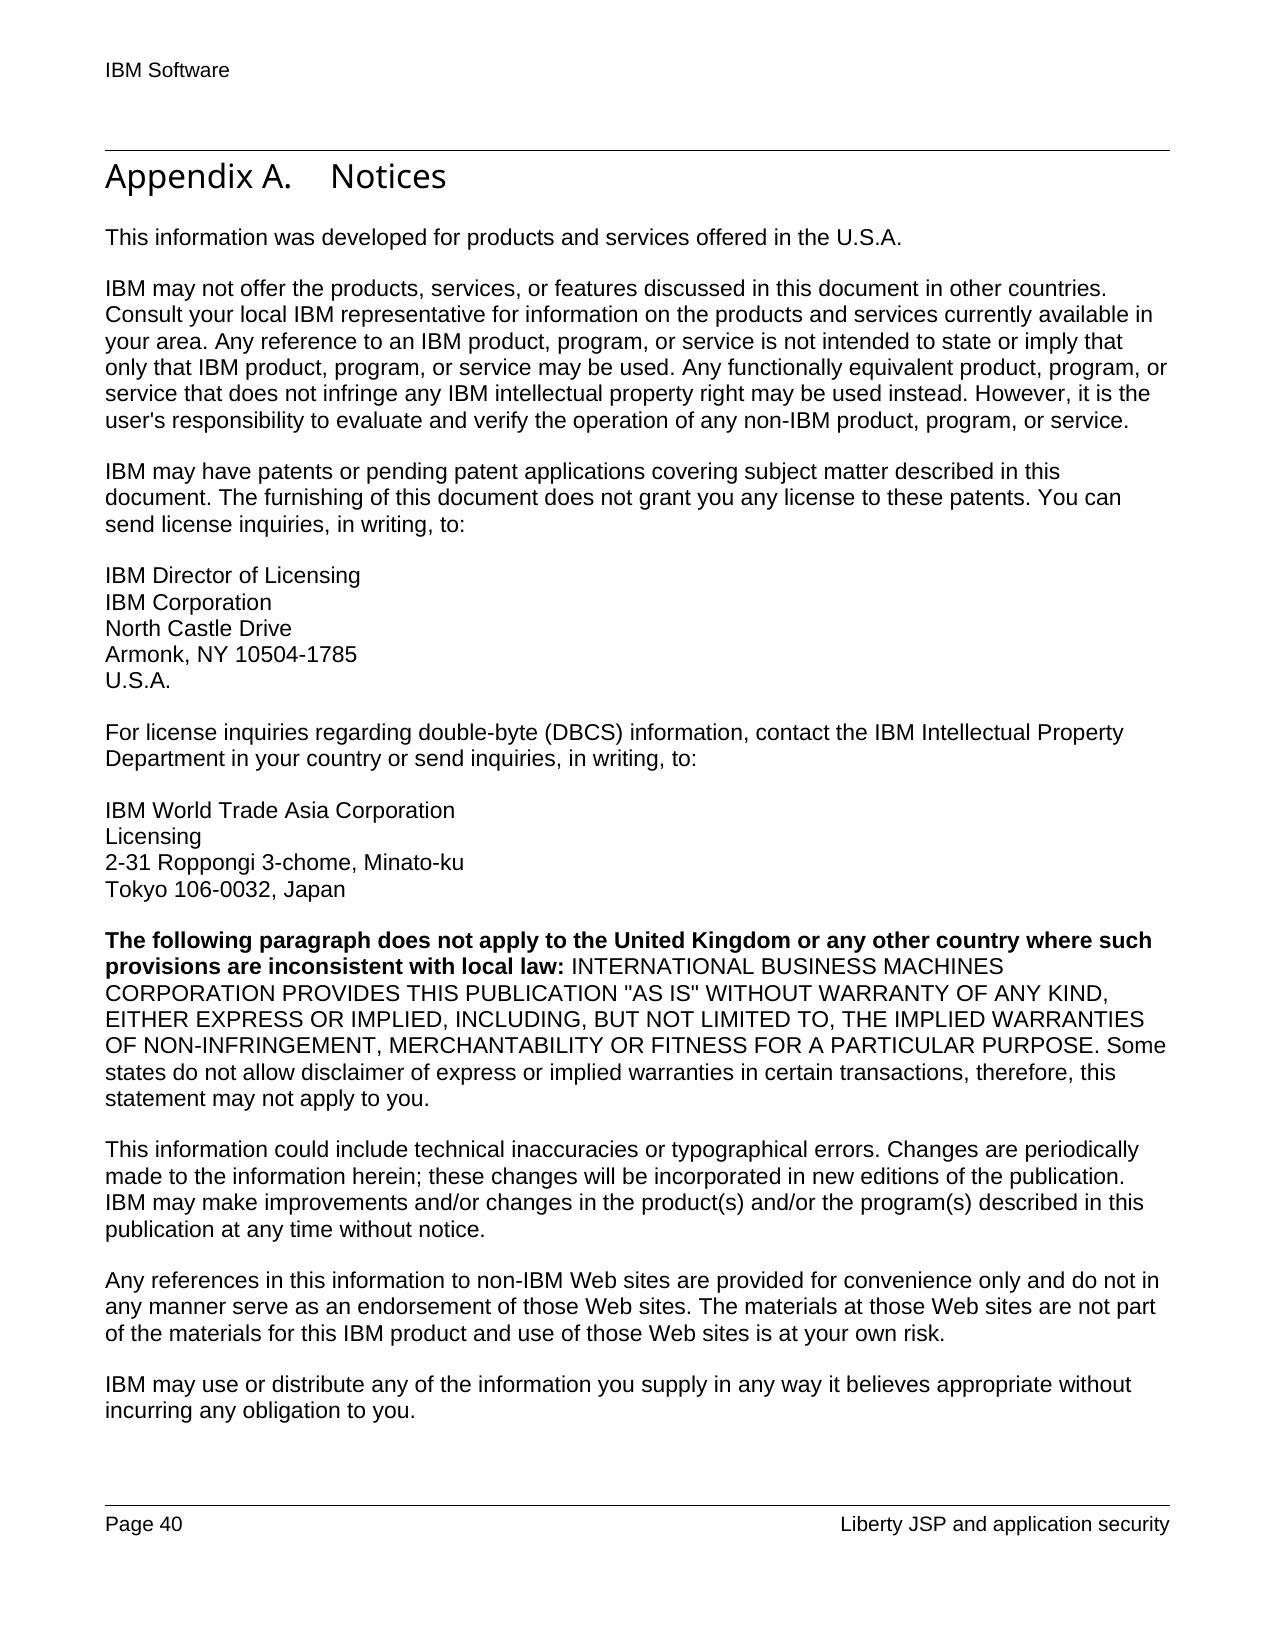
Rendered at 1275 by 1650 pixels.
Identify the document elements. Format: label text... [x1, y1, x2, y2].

text This information was developed for products and services offered in the U.S.A. [105, 223, 1170, 250]
subtitle Notices [105, 151, 1170, 198]
text IBM World Trade Asia Corporation Licensing 2-31 Roppongi 3-chome, Minato-ku Tokyo 106-0032, Japan [105, 797, 1170, 902]
text IBM may not offer the products, services, or features discussed in this document in other countries. Consult your local IBM representative for information on the products and services currently available in your area. Any reference to an IBM product, program, or service is not intended to state or imply that only that IBM product, program, or service may be used. Any functionally equivalent product, program, or service that does not infringe any IBM intellectual property right may be used instead. However, it is the user's responsibility to evaluate and verify the operation of any non-IBM product, program, or service. [105, 275, 1170, 433]
text For license inquiries regarding double-byte (DBCS) information, contact the IBM Intellectual Property Department in your country or send inquiries, in writing, to: [105, 719, 1170, 772]
text IBM may use or distribute any of the information you supply in any way it believes appropriate without incurring any obligation to you. [105, 1371, 1170, 1424]
text IBM Director of Licensing IBM Corporation North Castle Drive Armonk, NY 10504-1785 U.S.A. [105, 562, 1170, 694]
text The following paragraph does not apply to the United Kingdom or any other country where such provisions are inconsistent with local law: INTERNATIONAL BUSINESS MACHINES CORPORATION PROVIDES THIS PUBLICATION "AS IS" WITHOUT WARRANTY OF ANY KIND, EITHER EXPRESS OR IMPLIED, INCLUDING, BUT NOT LIMITED TO, THE IMPLIED WARRANTIES OF NON-INFRINGEMENT, MERCHANTABILITY OR FITNESS FOR A PARTICULAR PURPOSE. Some states do not allow disclaimer of express or implied warranties in certain transactions, therefore, this statement may not apply to you. [105, 927, 1170, 1111]
text IBM may have patents or pending patent applications covering subject matter described in this document. The furnishing of this document does not grant you any license to these patents. You can send license inquiries, in writing, to: [105, 458, 1170, 537]
text This information could include technical inaccuracies or typographical errors. Changes are periodically made to the information herein; these changes will be incorporated in new editions of the publication. IBM may make improvements and/or changes in the product(s) and/or the program(s) described in this publication at any time without notice. [105, 1136, 1170, 1242]
text Any references in this information to non-IBM Web sites are provided for convenience only and do not in any manner serve as an endorsement of those Web sites. The materials at those Web sites are not part of the materials for this IBM product and use of those Web sites is at your own risk. [105, 1267, 1170, 1346]
